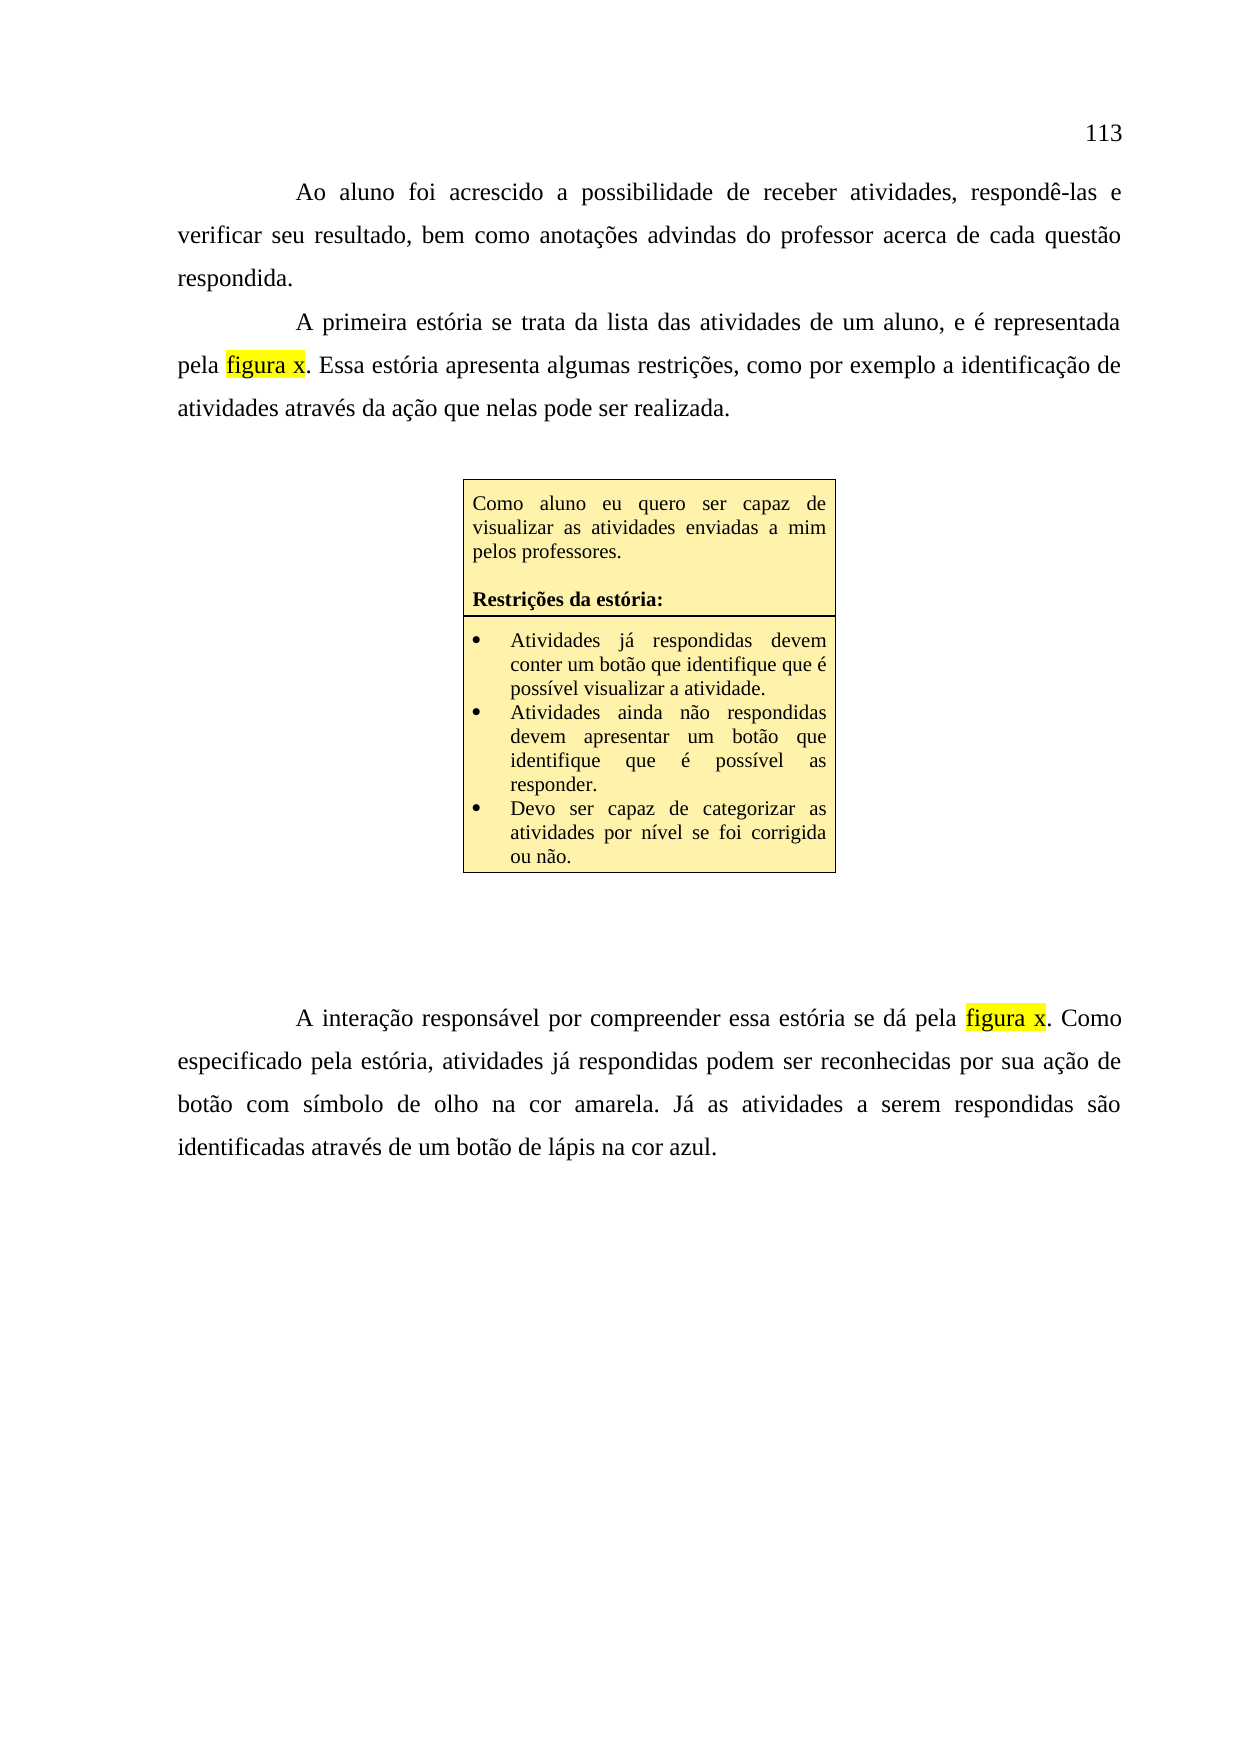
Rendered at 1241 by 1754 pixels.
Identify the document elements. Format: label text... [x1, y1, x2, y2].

list Devo ser capaz de categorizar as atividades por nível se foi corrigida ou não. [464, 784, 835, 872]
text Ao aluno foi acrescido a possibilidade de receber atividades, respondê-las e verificar seu resultado, bem como anotações advindas do professor acerca de cada questão respondida. [177, 177, 1122, 292]
text A primeira estória se trata da lista das atividades de um aluno, e é representada pela figura x. Essa estória apresenta algumas restrições, como por exemplo a identificação de atividades através da ação que nelas pode ser realizada. [177, 307, 1122, 422]
list Atividades já respondidas devem conter um botão que identifique que é possível visualizar a atividade. [464, 617, 835, 688]
list Atividades ainda não respondidas devem apresentar um botão que identifique que é possível as responder. [464, 688, 835, 784]
text A interação responsável por compreender essa estória se dá pela figura x. Como especificado pela estória, atividades já respondidas podem ser reconhecidas por sua ação de botão com símbolo de olho na cor amarela. Já as atividades a serem respondidas são identificadas através de um botão de lápis na cor azul. [177, 1003, 1122, 1161]
text Como aluno eu quero ser capaz de visualizar as atividades enviadas a mim pelos professores. [464, 480, 835, 551]
text Restrições da estória: [464, 575, 835, 615]
